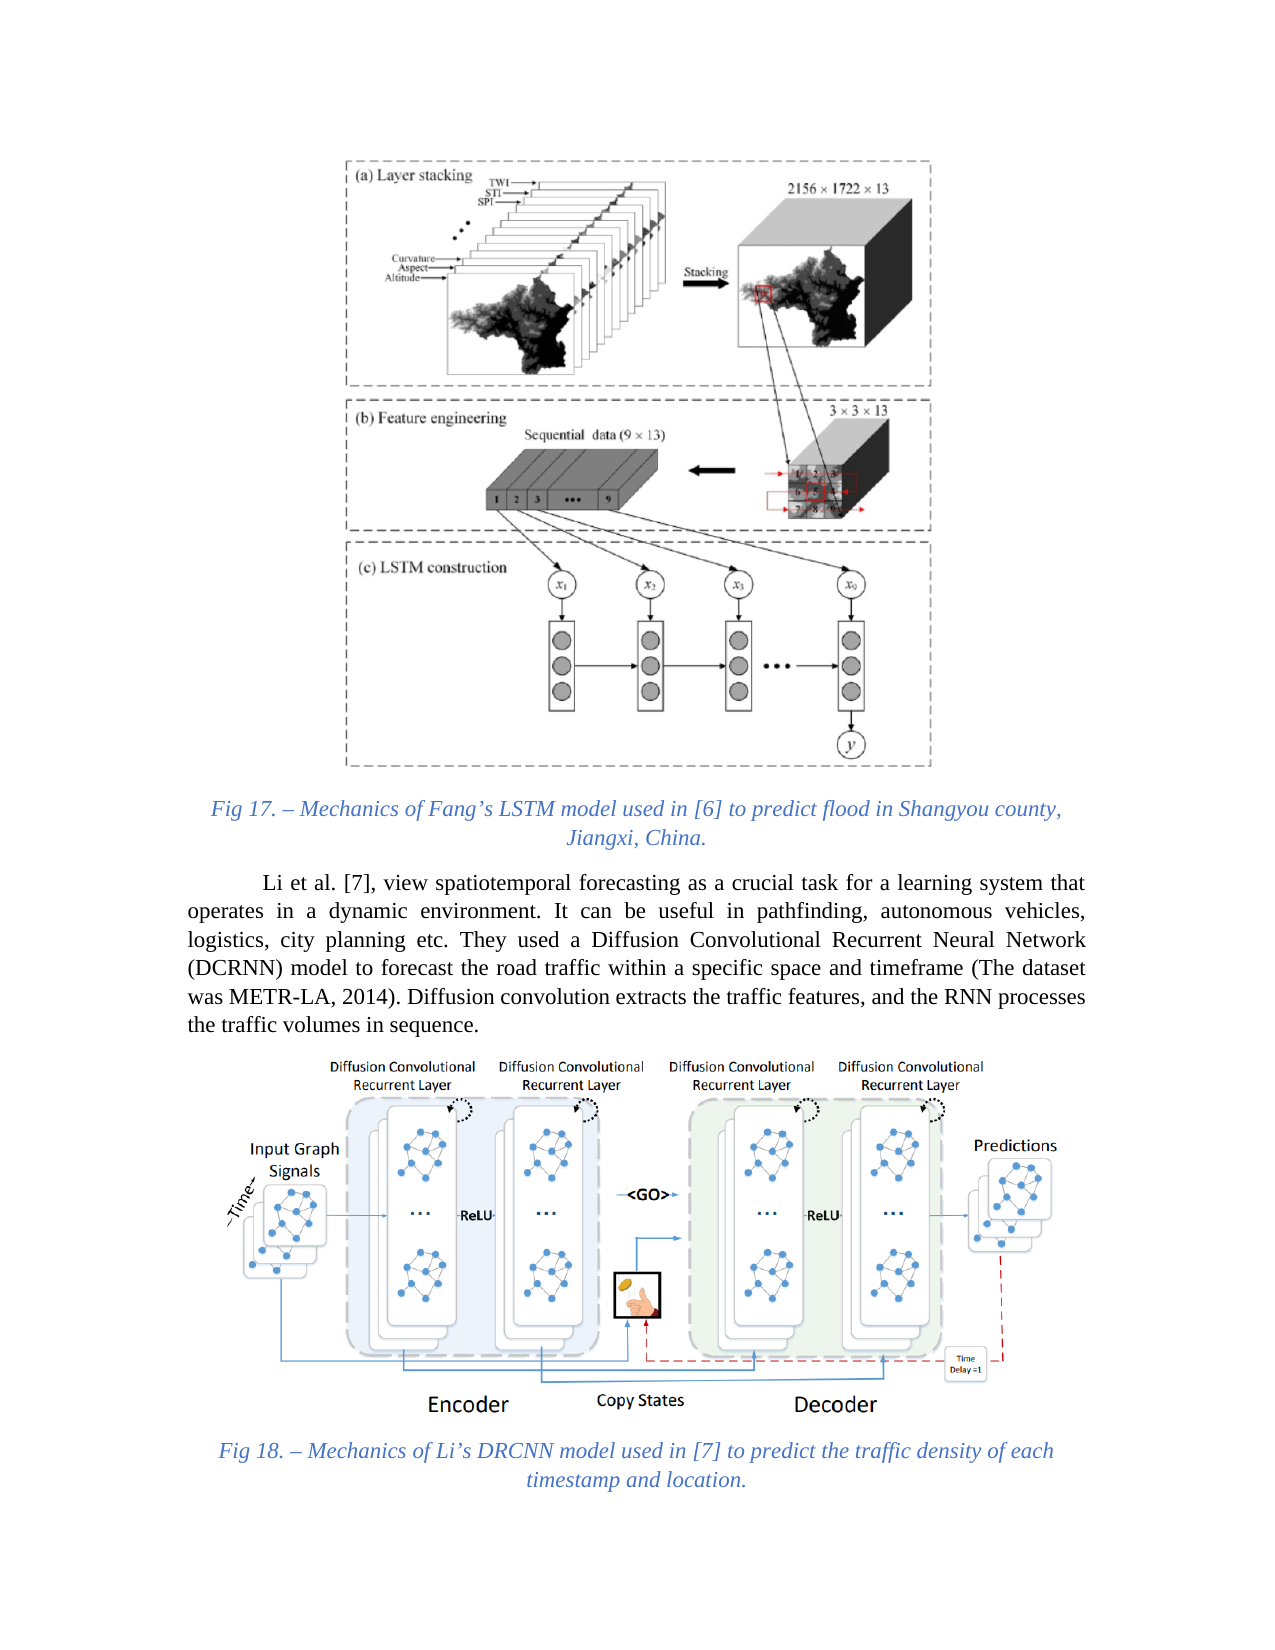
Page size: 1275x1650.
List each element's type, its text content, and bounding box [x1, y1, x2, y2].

picture [213, 1056, 1062, 1419]
text Li et al. [7], view spatiotemporal forecasting as a crucial task for a learning system that operates in a dynamic environment. It can be useful in pathfinding, autonomous vehicles, logistics, city planning etc. They used a Diffusion Convolutional Recurrent Neural Network (DCRNN) model to forecast the road traffic within a specific space and timeframe (The dataset was METR-LA, 2014). Diffusion convolution extracts the traffic features, and the RNN processes the traffic volumes in sequence. [187, 869, 1087, 1037]
picture [337, 150, 938, 777]
text Fig 18. – Mechanics of Li’s DRCNN model used in [7] to predict the traffic density of each timestamp and location. [187, 1438, 1087, 1492]
text Fig 17. – Mechanics of Fang’s LSTM model used in [6] to predict flood in Shangyou county, Jiangxi, China. [187, 795, 1087, 850]
